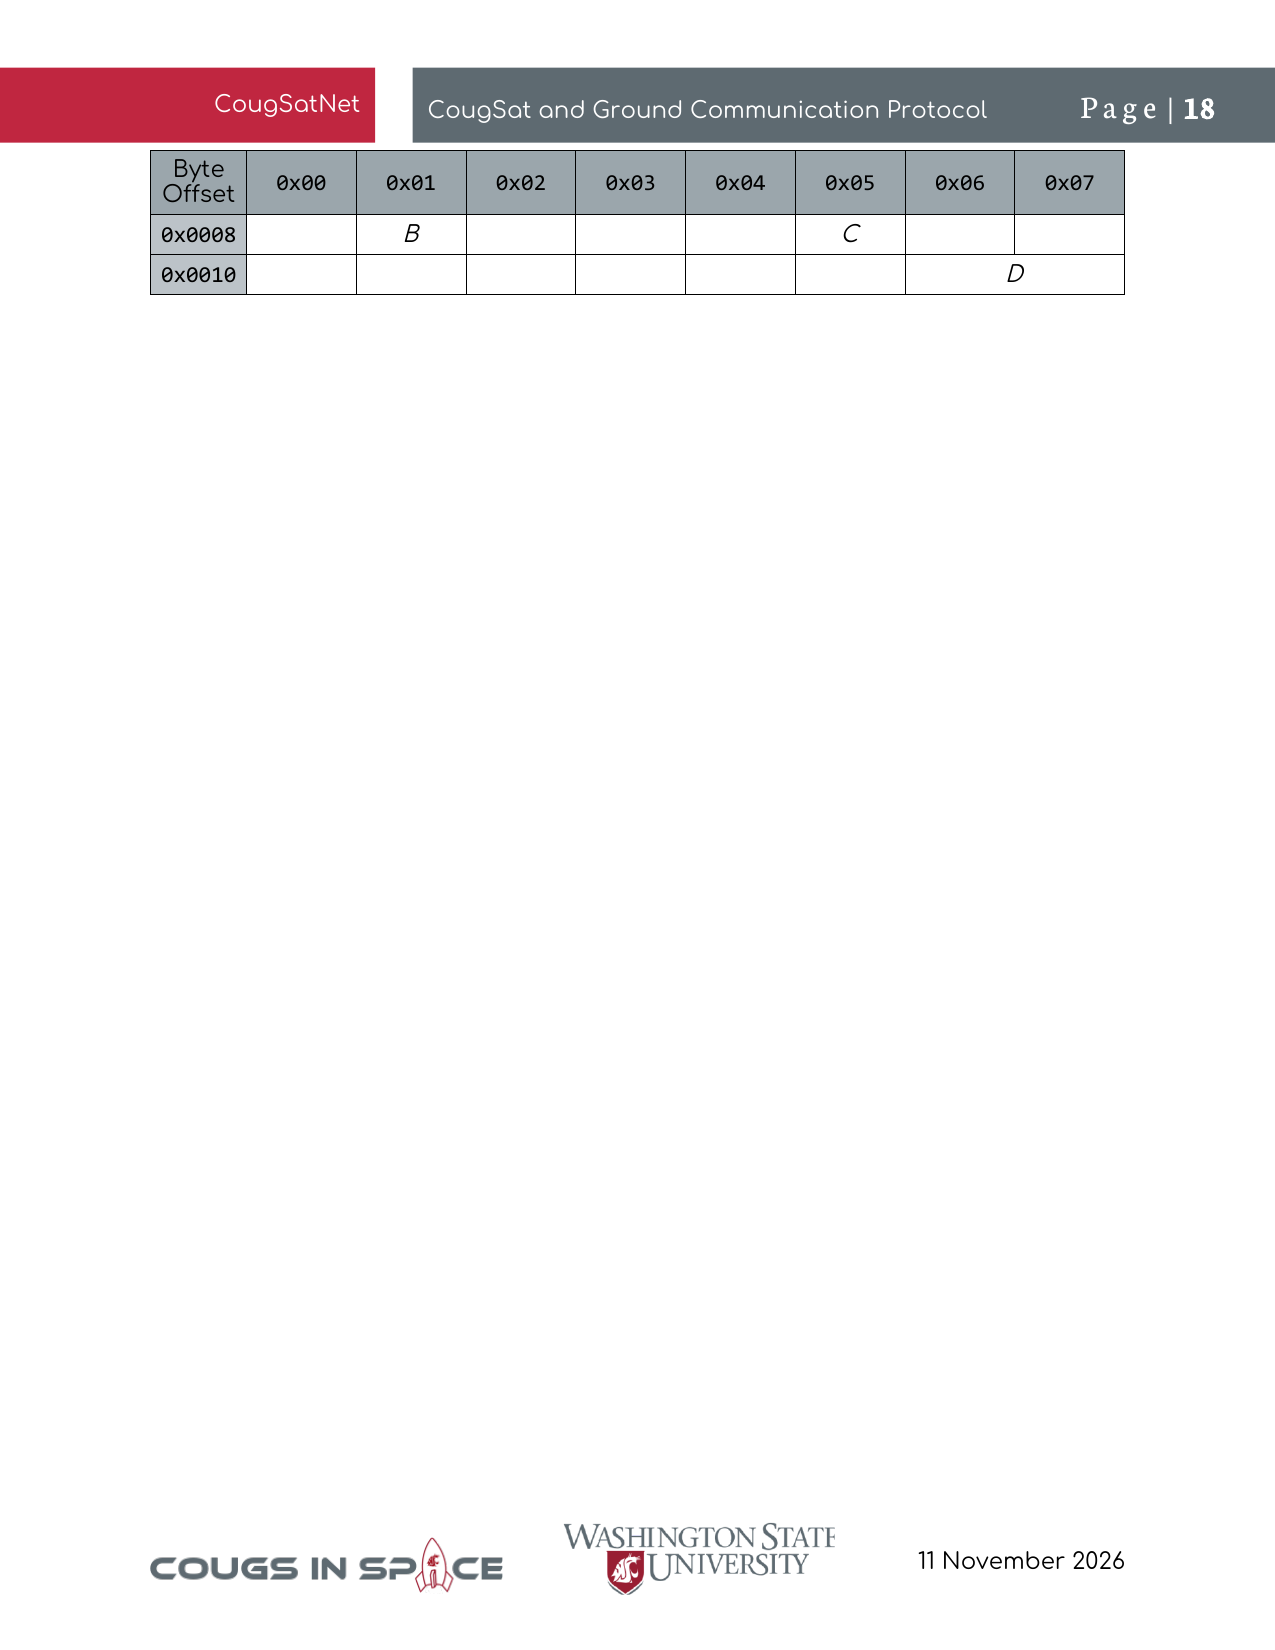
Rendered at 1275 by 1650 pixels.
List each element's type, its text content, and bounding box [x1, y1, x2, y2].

table_cell C [796, 215, 905, 254]
table_cell [576, 255, 685, 294]
table_header 0x07 [1015, 151, 1124, 214]
table_cell [686, 255, 795, 294]
table_header 0x05 [796, 151, 905, 214]
table_cell [247, 255, 356, 294]
table_header Byte Offset [151, 151, 246, 214]
table_header 0x02 [467, 151, 575, 214]
table_header 0x01 [357, 151, 466, 214]
table_header 0x03 [576, 151, 685, 214]
table_cell [906, 215, 1014, 254]
table_header 0x06 [906, 151, 1014, 214]
picture [562, 1522, 835, 1594]
table_cell D [906, 255, 1124, 294]
table_header 0x00 [247, 151, 356, 214]
table_cell [357, 255, 466, 294]
table_header 0x04 [686, 151, 795, 214]
table_cell B [357, 215, 466, 254]
table_cell [467, 215, 575, 254]
table_cell 0x0008 [151, 215, 246, 254]
table_cell [247, 215, 356, 254]
table_cell [467, 255, 575, 294]
picture [150, 1537, 503, 1594]
table_cell [1015, 215, 1124, 254]
table_cell 0x0010 [151, 255, 246, 294]
table_cell [796, 255, 905, 294]
table_cell [686, 215, 795, 254]
table_cell [576, 215, 685, 254]
